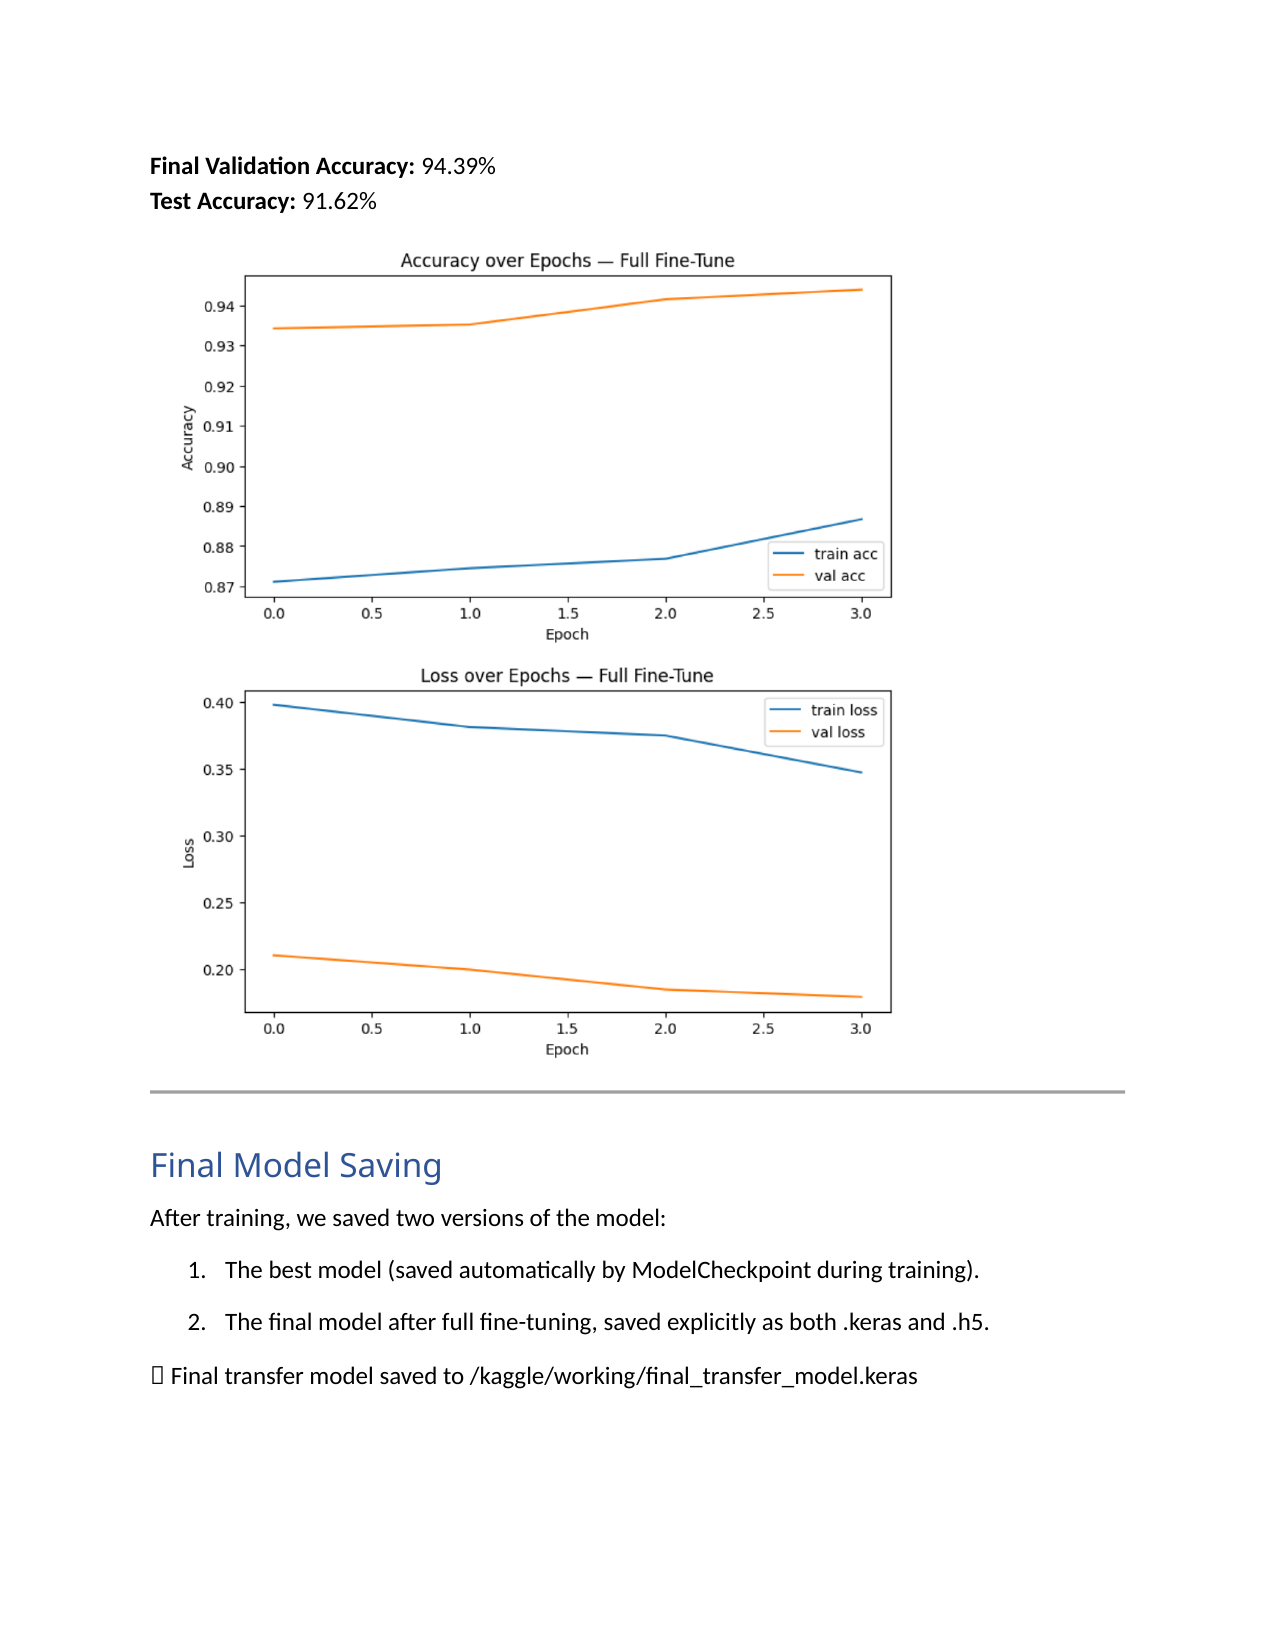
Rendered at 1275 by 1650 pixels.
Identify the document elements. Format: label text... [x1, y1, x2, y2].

text Final Validation Accuracy: 94.39% Test Accuracy: 91.62% [150, 150, 1125, 216]
subtitle Final Model Saving [150, 1142, 1125, 1187]
text After training, we saved two versions of the model: [150, 1203, 1125, 1233]
list The final model after full fine-tuning, saved explicitly as both .keras and .h5. [187, 1306, 1125, 1336]
list The best model (saved automatically by ModelCheckpoint during training). [187, 1254, 1125, 1285]
text ✅ Final transfer model saved to /kaggle/working/final_transfer_model.keras [150, 1358, 1125, 1392]
picture [150, 236, 964, 1070]
